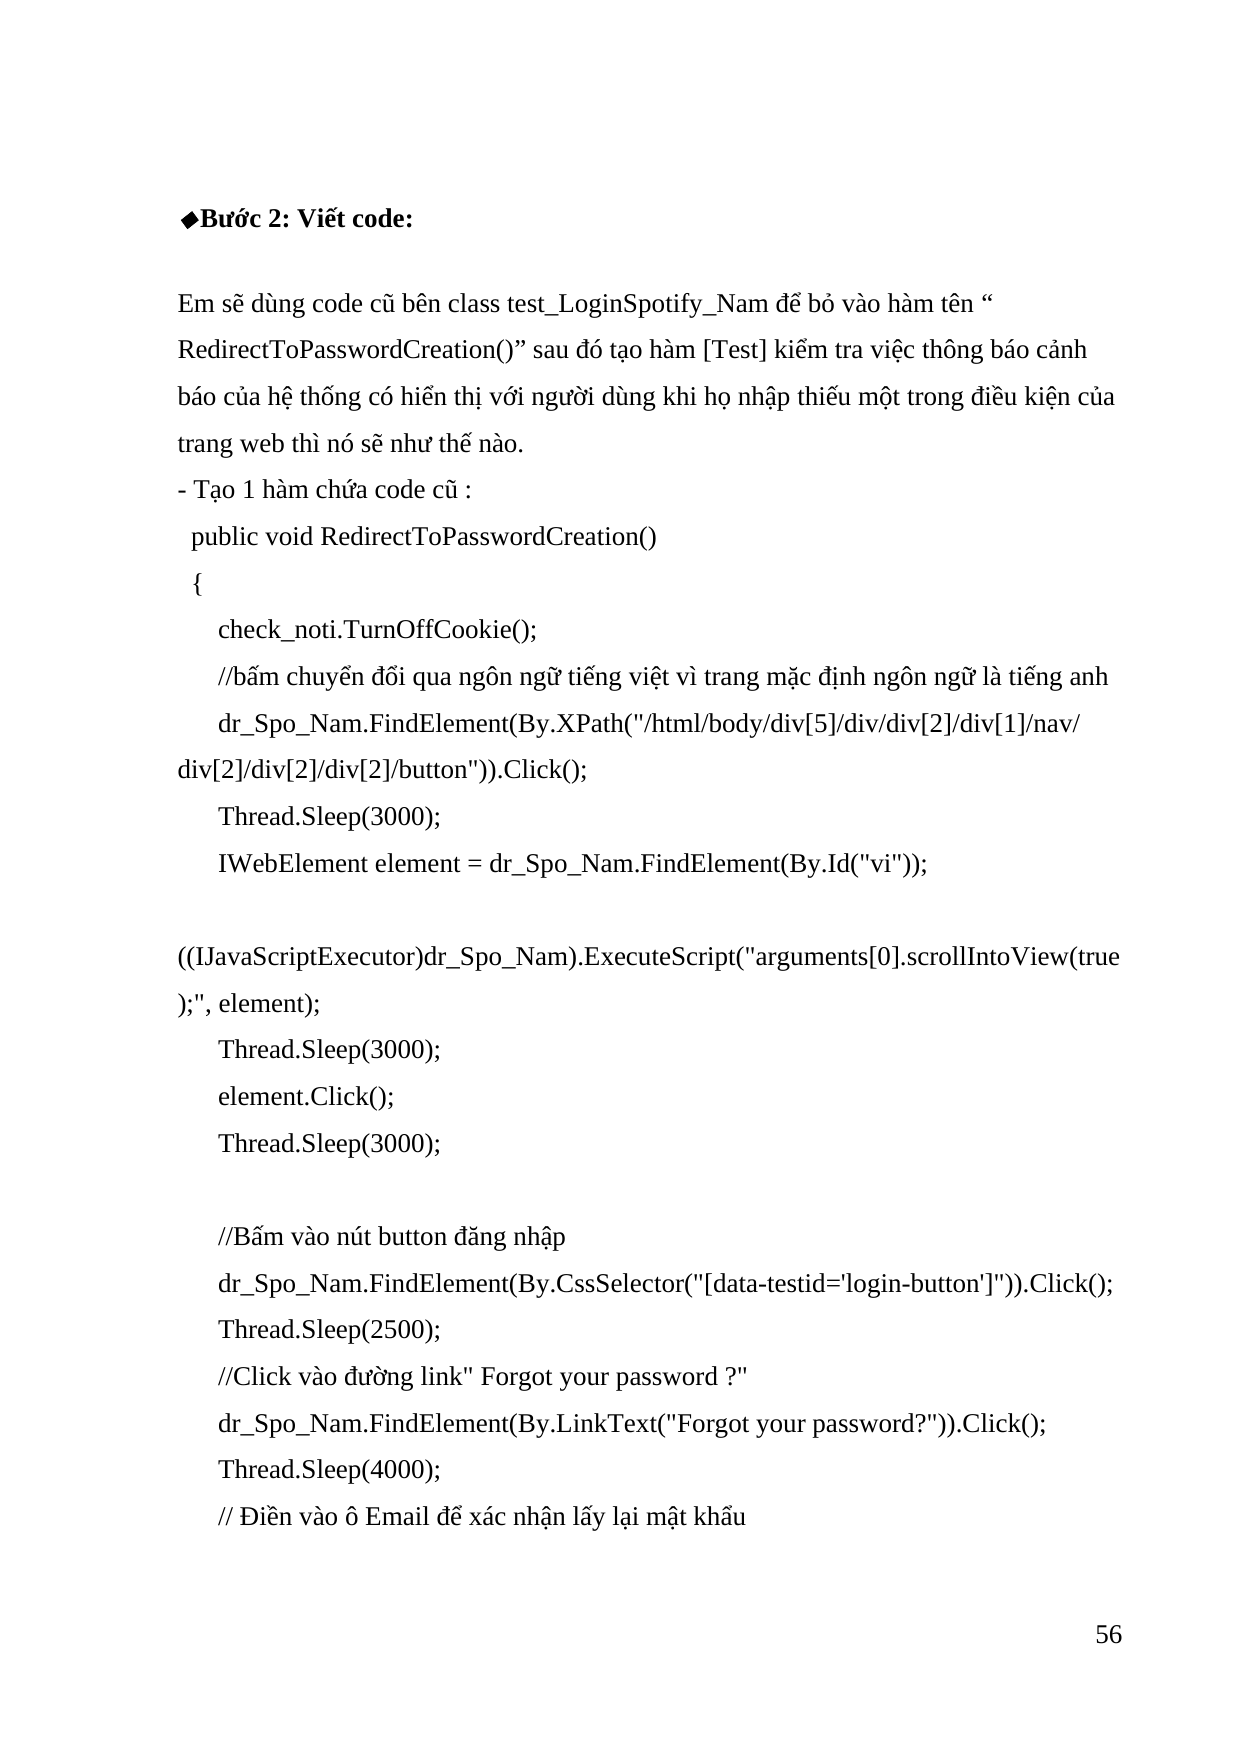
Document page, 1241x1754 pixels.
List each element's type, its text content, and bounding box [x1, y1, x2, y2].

text //bấm chuyển đổi qua ngôn ngữ tiếng việt vì trang mặc định ngôn ngữ là tiếng anh [177, 660, 1122, 691]
text { [177, 567, 1122, 598]
text Thread.Sleep(2500); [177, 1313, 1122, 1344]
text check_noti.TurnOffCookie(); [177, 613, 1122, 644]
text dr_Spo_Nam.FindElement(By.CssSelector("[data-testid='login-button']")).Click(); [177, 1267, 1122, 1298]
list Bước 2: Viết code: [177, 202, 1122, 233]
text //Click vào đường link" Forgot your password ?" [177, 1360, 1122, 1391]
text Em sẽ dùng code cũ bên class test_LoginSpotify_Nam để bỏ vào hàm tên “ RedirectToPasswordCreation()” sau đó tạo hàm [Test] kiểm tra việc thông báo cảnh báo của hệ thống có hiển thị với người dùng khi họ nhập thiếu một trong điều kiện của trang web thì nó sẽ như thế nào. [177, 287, 1122, 458]
text Thread.Sleep(3000); [177, 1127, 1122, 1158]
text public void RedirectToPasswordCreation() [177, 520, 1122, 551]
text Thread.Sleep(3000); [177, 1033, 1122, 1064]
text dr_Spo_Nam.FindElement(By.XPath("/html/body/div[5]/div/div[2]/div[1]/nav/div[2]/div[2]/div[2]/button")).Click(); [177, 707, 1122, 784]
text - Tạo 1 hàm chứa code cũ : [177, 473, 1122, 504]
text Thread.Sleep(4000); [177, 1453, 1122, 1484]
text // Điền vào ô Email để xác nhận lấy lại mật khẩu [177, 1500, 1122, 1531]
text ((IJavaScriptExecutor)dr_Spo_Nam).ExecuteScript("arguments[0].scrollIntoView(true);", element); [177, 893, 1122, 1018]
text Thread.Sleep(3000); [177, 800, 1122, 831]
text dr_Spo_Nam.FindElement(By.LinkText("Forgot your password?")).Click(); [177, 1407, 1122, 1438]
text element.Click(); [177, 1080, 1122, 1111]
text //Bấm vào nút button đăng nhập [177, 1220, 1122, 1251]
text IWebElement element = dr_Spo_Nam.FindElement(By.Id("vi")); [177, 847, 1122, 878]
